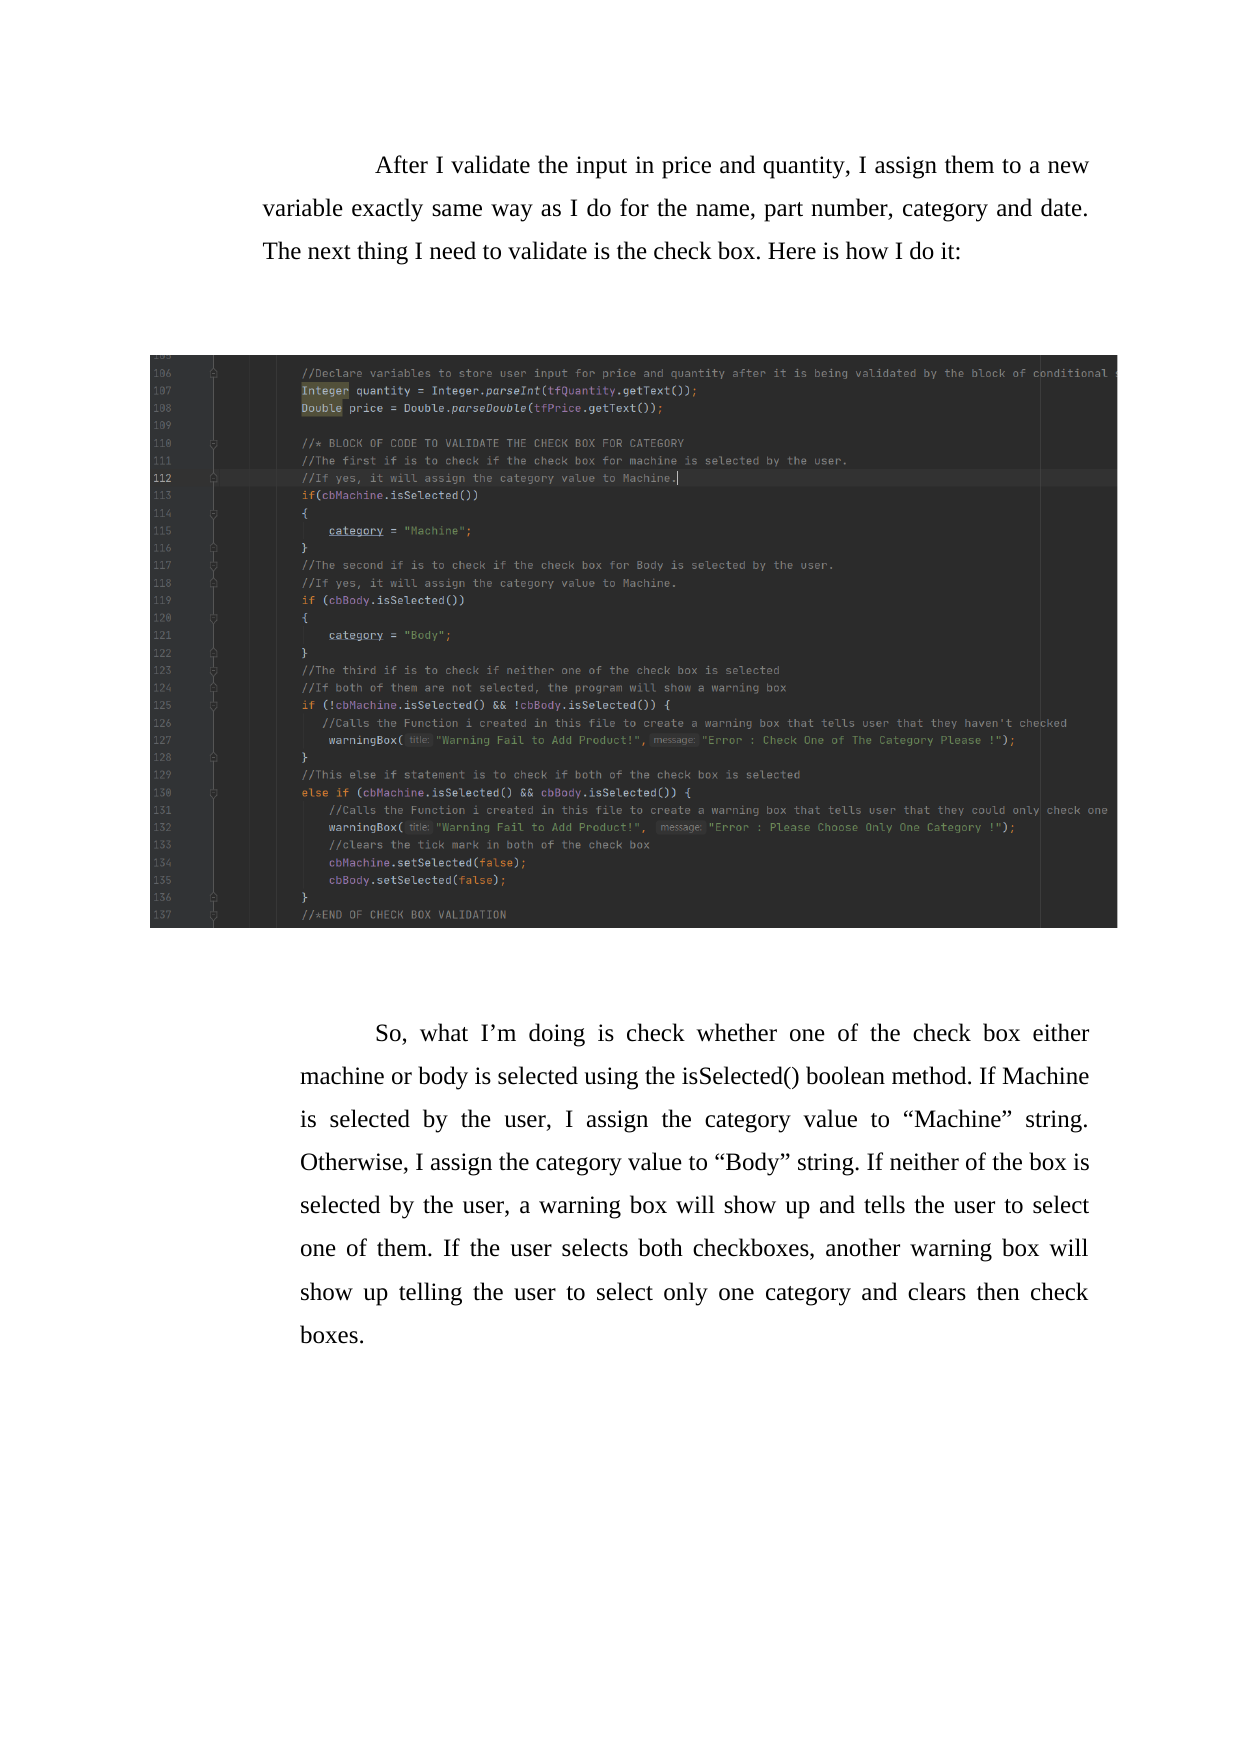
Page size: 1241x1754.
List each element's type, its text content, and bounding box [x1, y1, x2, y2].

text After I validate the input in price and quantity, I assign them to a new variable exactly same way as I do for the name, part number, category and date. The next thing I need to validate is the check box. Here is how I do it: [262, 150, 1090, 265]
text So, what I’m doing is check whether one of the check box either machine or body is selected using the isSelected() boolean method. If Machine is selected by the user, I assign the category value to “Machine” string. Otherwise, I assign the category value to “Body” string. If neither of the box is selected by the user, a warning box will show up and tells the user to select one of them. If the user selects both checkboxes, another warning box will show up telling the user to select only one category and clears then check boxes. [300, 1018, 1090, 1348]
picture [150, 355, 1118, 928]
